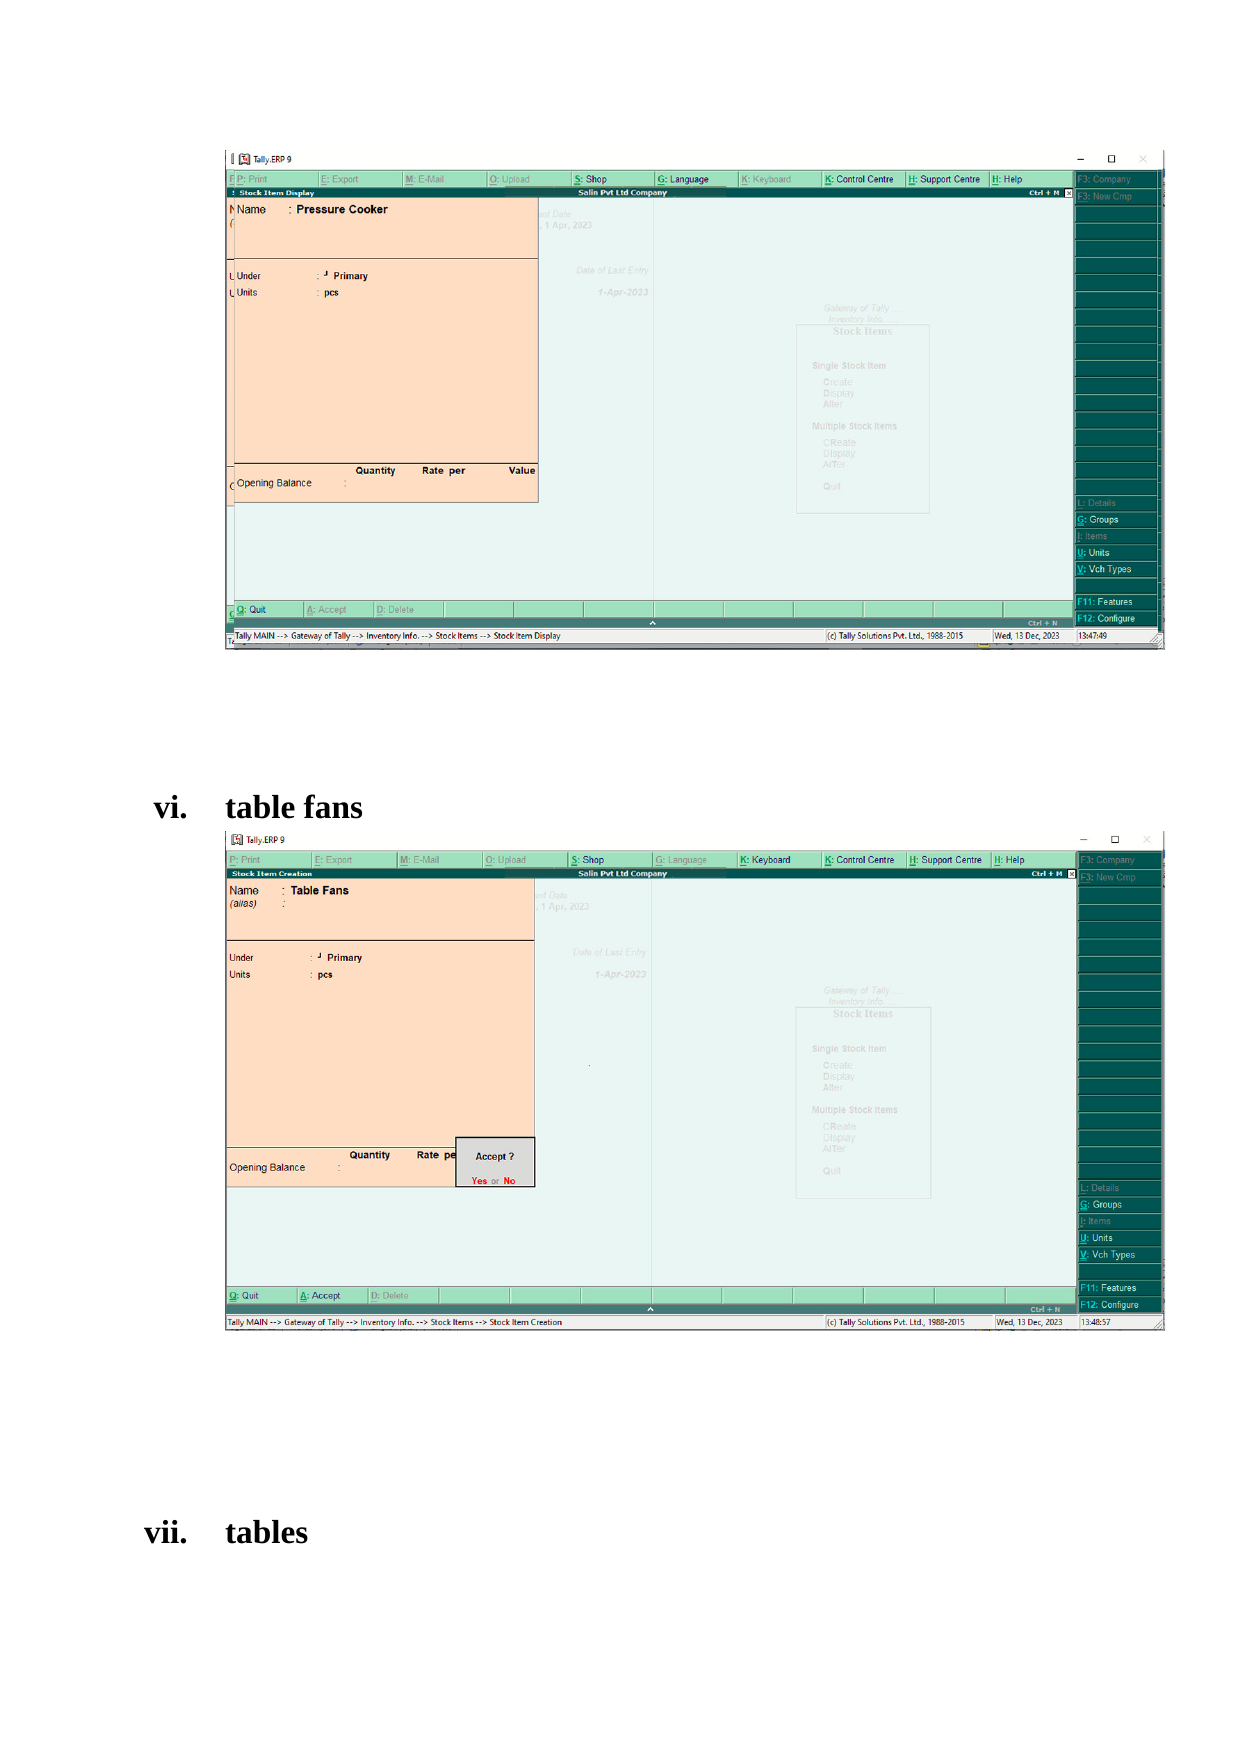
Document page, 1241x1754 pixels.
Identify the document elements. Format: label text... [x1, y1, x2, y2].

picture [225, 831, 1166, 1331]
list tables [187, 1512, 1090, 1550]
list table fans [187, 787, 1090, 825]
picture [225, 150, 1166, 650]
